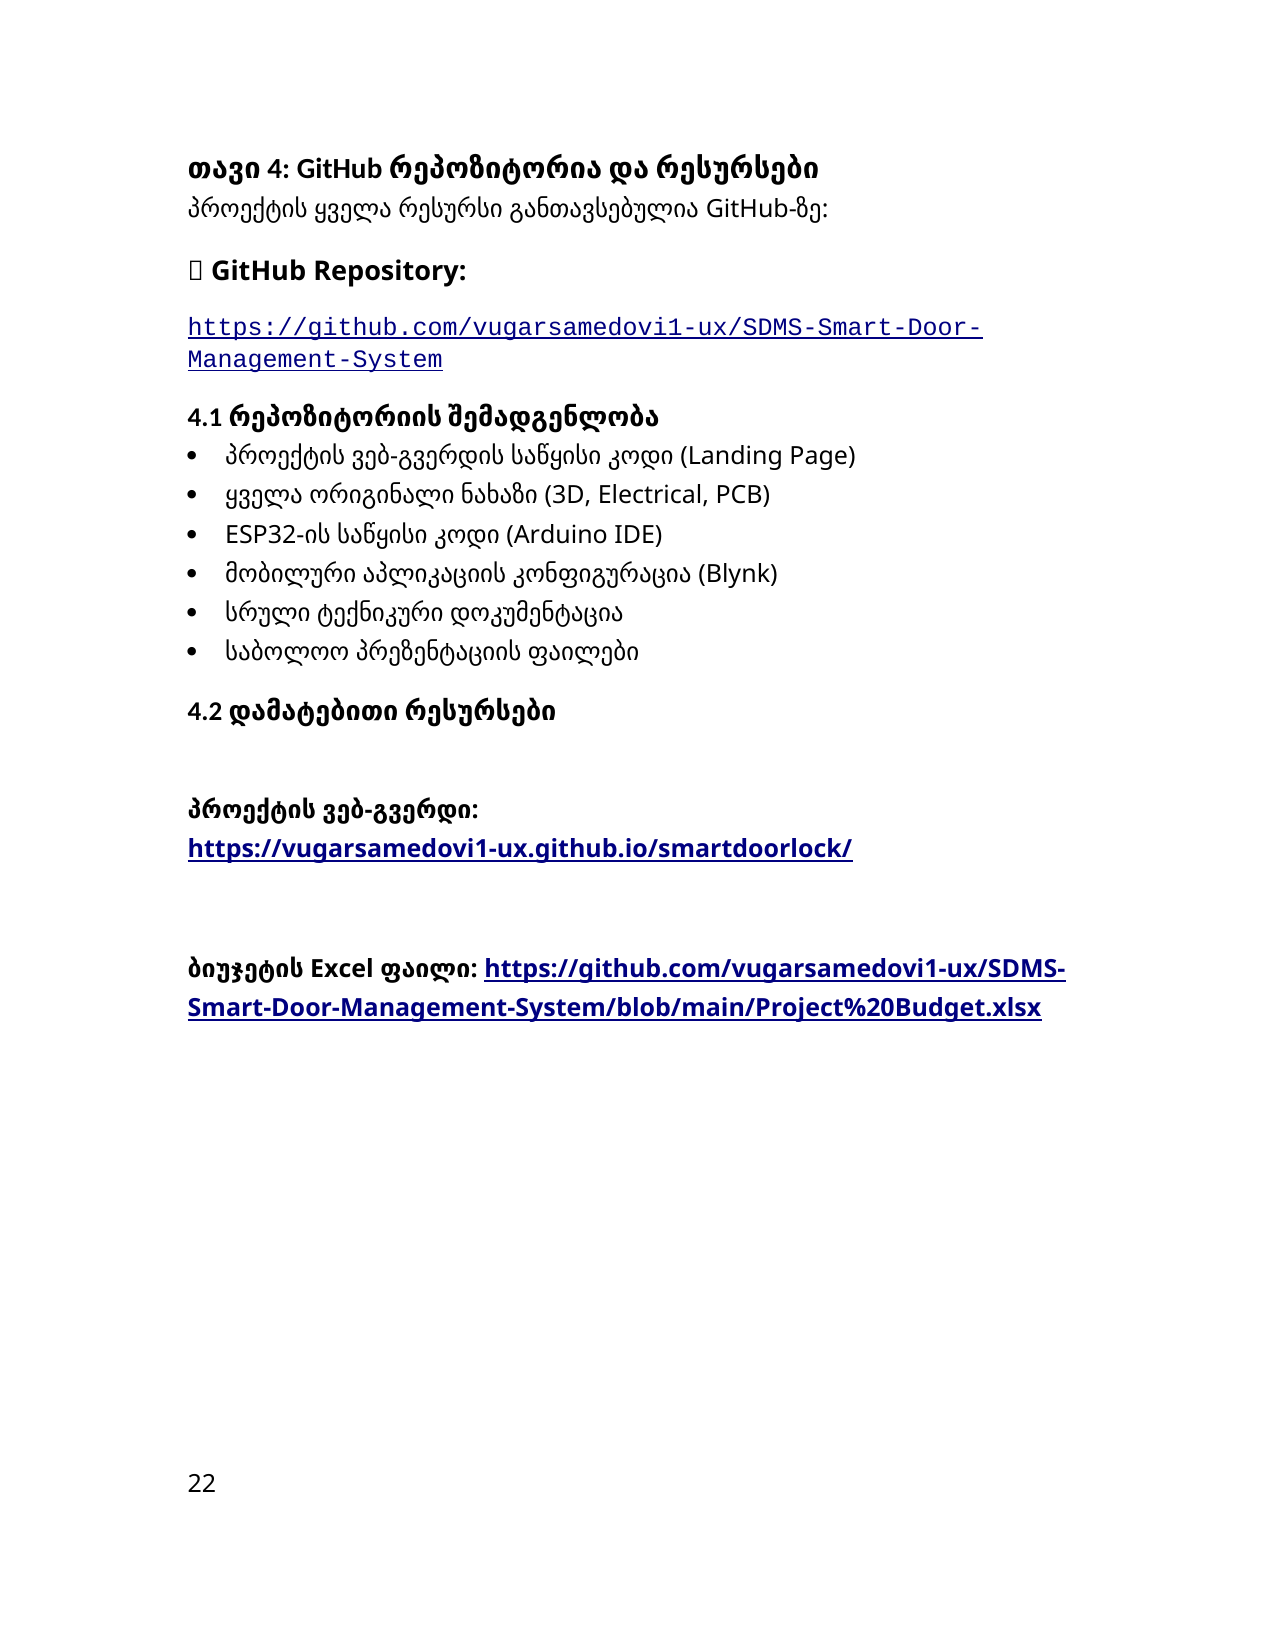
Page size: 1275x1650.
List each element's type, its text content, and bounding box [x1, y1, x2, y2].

list ყველა ორიგინალი ნახაზი (3D, Electrical, PCB) [187, 477, 1087, 511]
text პროექტის ყველა რესურსი განთავსებულია GitHub-ზე: [187, 191, 1087, 225]
list ESP32-ის საწყისი კოდი (Arduino IDE) [187, 516, 1087, 550]
list საბოლოო პრეზენტაციის ფაილები [187, 634, 1087, 668]
subtitle თავი 4: GitHub რეპოზიტორია და რესურსები [187, 150, 1087, 186]
text 🔗 GitHub Repository: [187, 251, 1087, 288]
subtitle 4.1 რეპოზიტორიის შემადგენლობა [187, 400, 1087, 433]
text პროექტის ვებ-გვერდი: https://vugarsamedovi1-ux.github.io/smartdoorlock/ [187, 792, 1087, 865]
subtitle 4.2 დამატებითი რესურსები [187, 694, 1087, 727]
text ბიუჯეტის Excel ფაილი: https://github.com/vugarsamedovi1-ux/SDMS-Smart-Door-Management-System/blob/main/Project%20Budget.xlsx [187, 951, 1087, 1024]
list პროექტის ვებ-გვერდის საწყისი კოდი (Landing Page) [187, 438, 1087, 472]
list სრული ტექნიკური დოკუმენტაცია [187, 594, 1087, 629]
text https://github.com/vugarsamedovi1-ux/SDMS-Smart-Door-Management-System [187, 314, 1087, 375]
list მობილური აპლიკაციის კონფიგურაცია (Blynk) [187, 555, 1087, 589]
